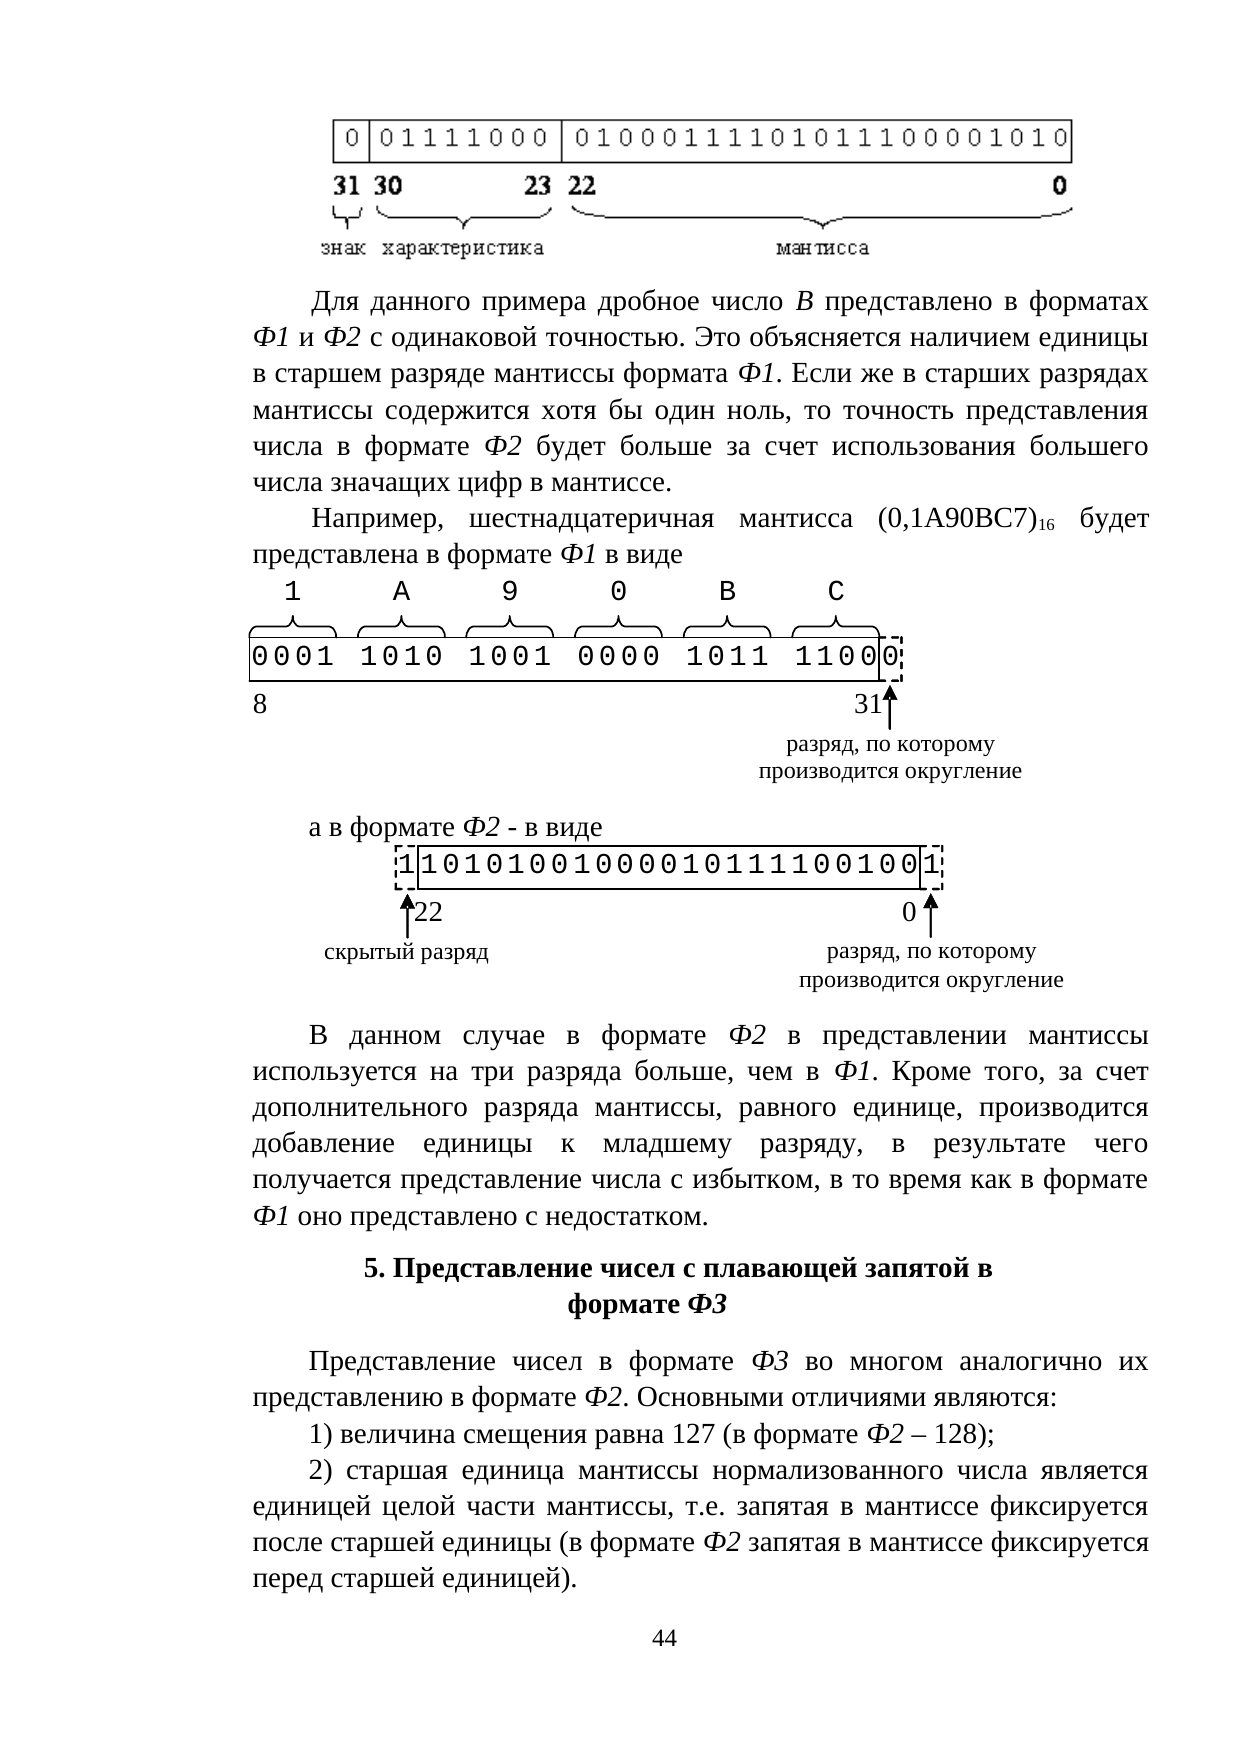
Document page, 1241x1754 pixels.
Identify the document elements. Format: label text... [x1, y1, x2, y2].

text 2) старшая единица мантиссы нормализованного числа является единицей целой части мантиссы, т.е. запятая в мантиссе фиксируется после старшей единицы (в формате Ф2 запятая в мантиссе фиксируется перед старшей единицей). [252, 1452, 1149, 1594]
text 1) величина смещения равна 127 (в формате Ф2 – 128); [252, 1416, 1149, 1449]
text Представление чисел в формате Ф3 во многом аналогично их представлению в формате Ф2. Основными отличиями являются: [252, 1343, 1149, 1413]
text 5. Представление чисел с плавающей запятой в формате Ф3 [252, 1251, 1045, 1320]
text а в формате Ф2 - в виде [252, 809, 1149, 842]
text Например, шестнадцатеричная мантисса (0,1A90BC7)16 будет представлена в формате Ф1 в виде [252, 500, 1149, 570]
picture [311, 118, 1082, 261]
text Для данного примера дробное число B представлено в форматах Ф1 и Ф2 с одинаковой точностью. Это объясняется наличием единицы в старшем разряде мантиссы формата Ф1. Если же в старших разрядах мантиссы содержится хотя бы один ноль, то точность представления числа в формате Ф2 будет больше за счет использования большего числа значащих цифр в мантиссе. [252, 283, 1149, 498]
text В данном случае в формате Ф2 в представлении мантиссы используется на три разряда больше, чем в Ф1. Кроме того, за счет дополнительного разряда мантиссы, равного единице, производится добавление единицы к младшему разряду, в результате чего получается представление числа с избытком, в то время как в формате Ф1 оно представлено с недостатком. [252, 1017, 1149, 1231]
